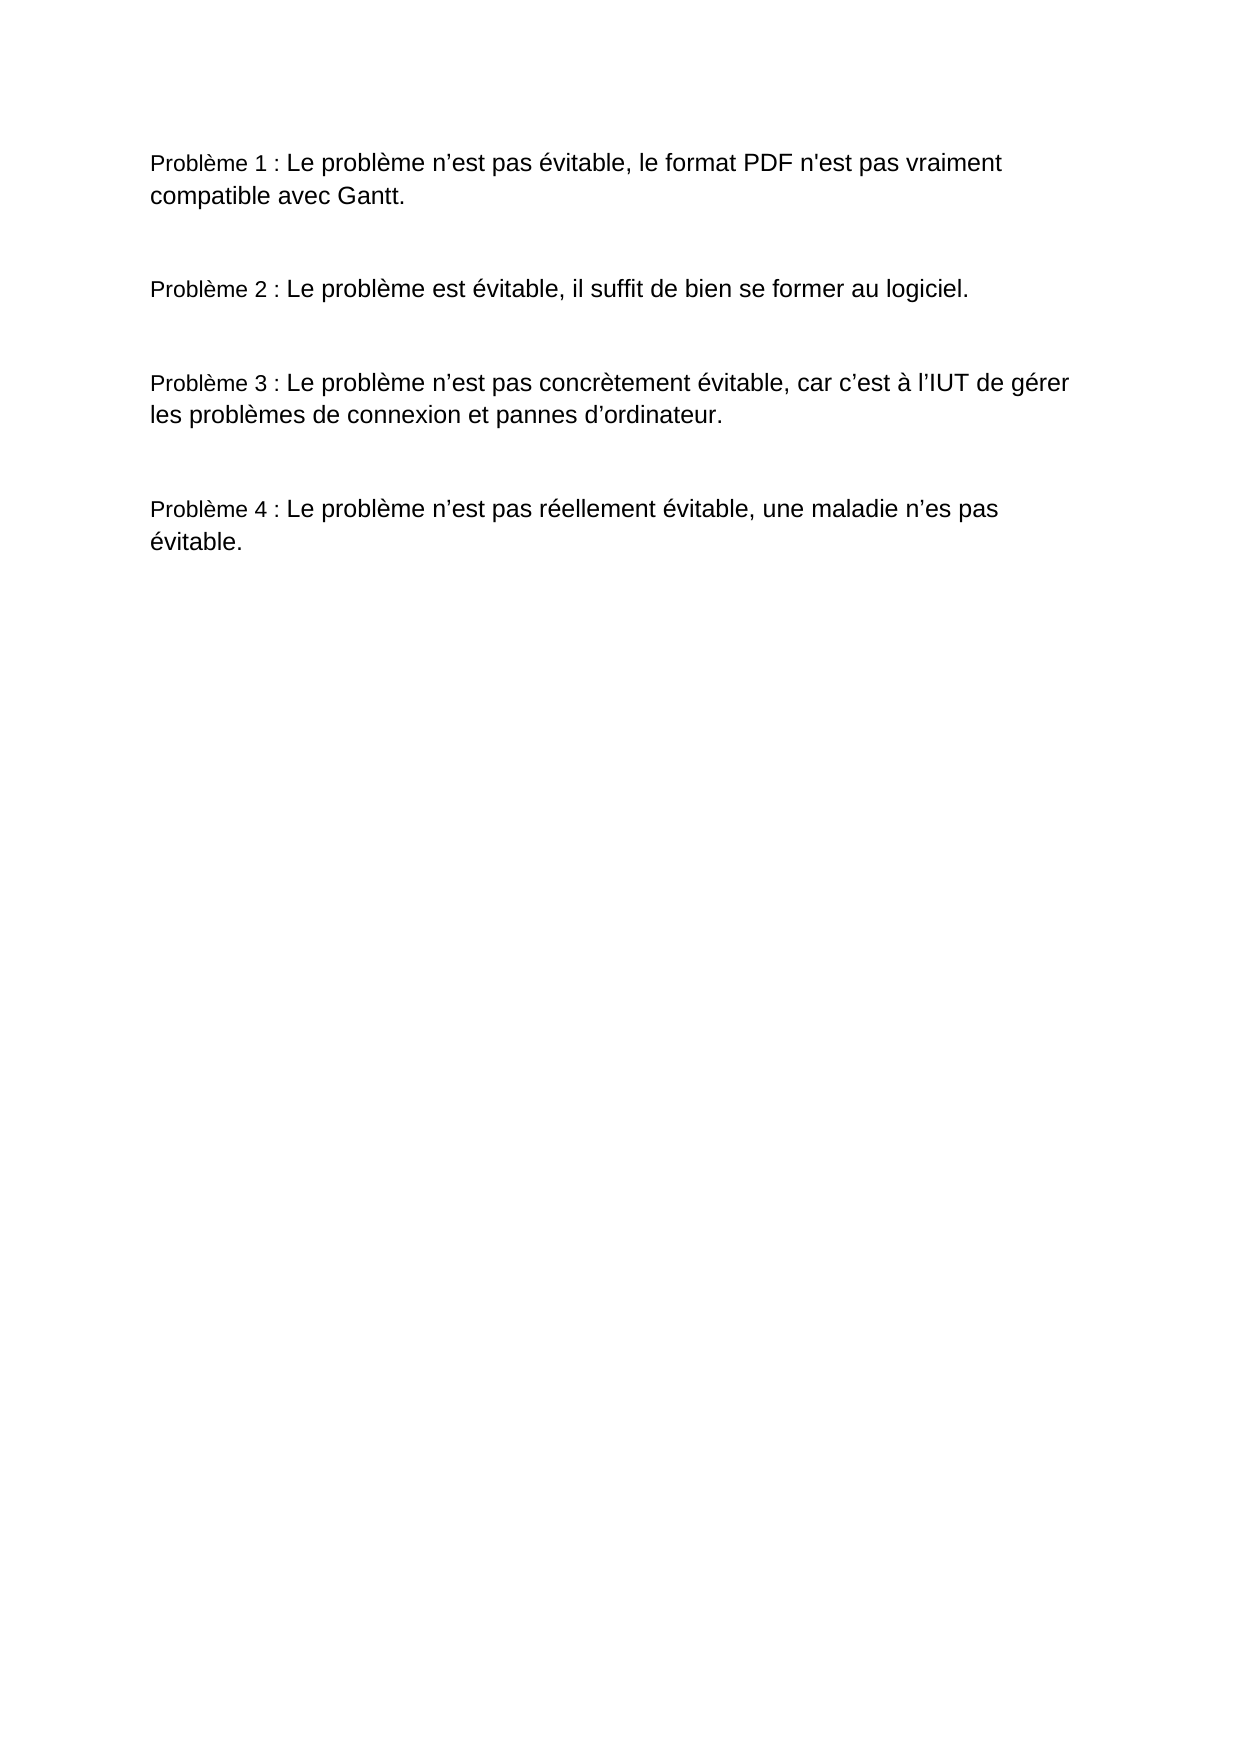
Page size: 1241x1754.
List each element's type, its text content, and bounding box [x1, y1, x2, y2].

text Problème 3 : Le problème n’est pas concrètement évitable, car c’est à l’IUT de gérer les problèmes de connexion et pannes d’ordinateur. [150, 367, 1090, 429]
text Problème 1 : Le problème n’est pas évitable, le format PDF n'est pas vraiment compatible avec Gantt. [150, 148, 1090, 209]
text Problème 4 : Le problème n’est pas réellement évitable, une maladie n’es pas évitable. [150, 494, 1090, 556]
text Problème 2 : Le problème est évitable, il suffit de bien se former au logiciel. [150, 274, 1090, 303]
